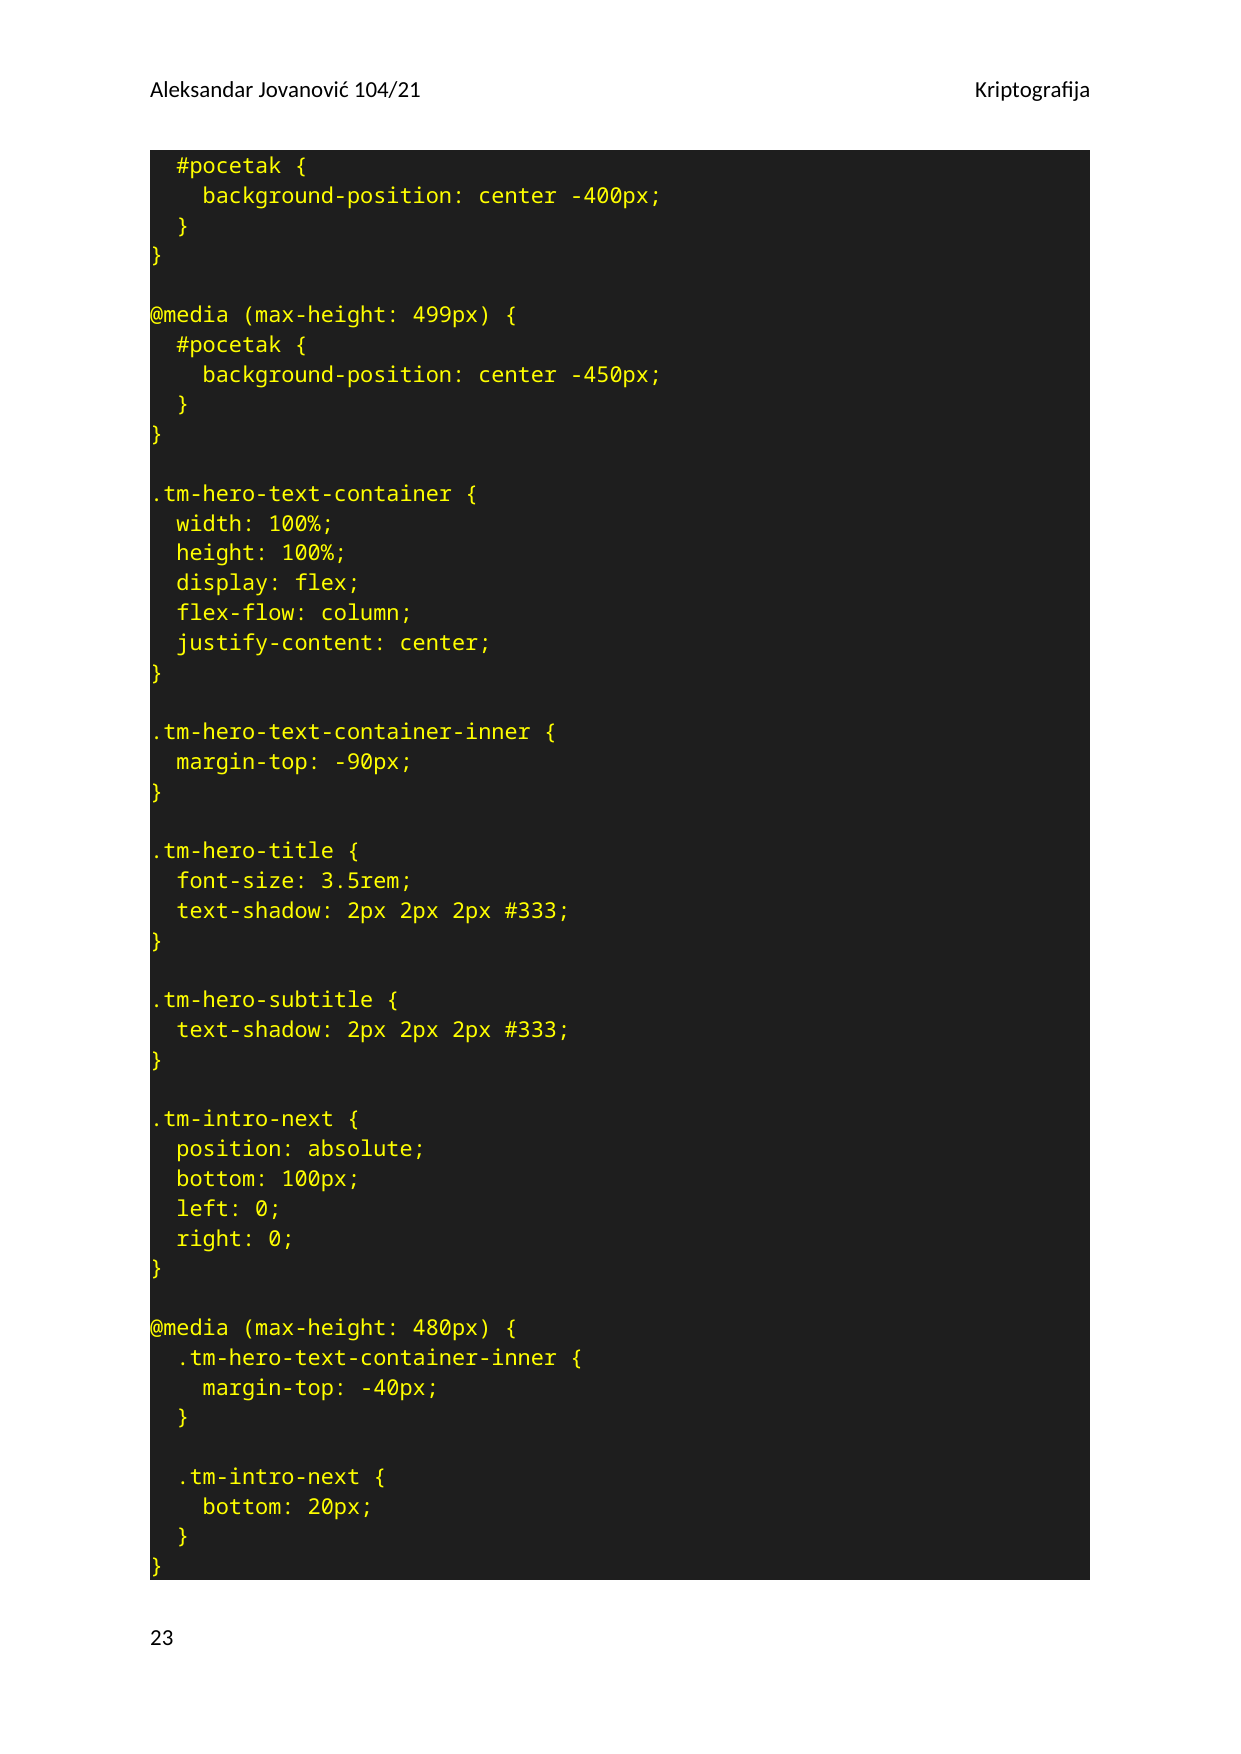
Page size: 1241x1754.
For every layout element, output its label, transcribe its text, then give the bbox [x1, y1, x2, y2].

text .tm-intro-next { [150, 1103, 1090, 1133]
text font-size: 3.5rem; [150, 865, 1090, 895]
text background-position: center -400px; [150, 180, 1090, 209]
text } [150, 1044, 1090, 1073]
text } [150, 924, 1090, 954]
text #pocetak { [150, 329, 1090, 358]
text margin-top: -40px; [150, 1371, 1090, 1401]
text left: 0; [150, 1193, 1090, 1222]
text width: 100%; [150, 507, 1090, 537]
text } [150, 656, 1090, 686]
text bottom: 20px; [150, 1491, 1090, 1520]
text } [150, 1520, 1090, 1550]
text margin-top: -90px; [150, 746, 1090, 776]
text display: flex; [150, 567, 1090, 597]
text right: 0; [150, 1222, 1090, 1252]
text height: 100%; [150, 537, 1090, 567]
text @media (max-height: 480px) { [150, 1312, 1090, 1342]
text justify-content: center; [150, 627, 1090, 656]
text .tm-hero-title { [150, 835, 1090, 865]
text .tm-hero-text-container-inner { [150, 1342, 1090, 1371]
text } [150, 209, 1090, 239]
text bottom: 100px; [150, 1163, 1090, 1193]
text text-shadow: 2px 2px 2px #333; [150, 1014, 1090, 1044]
text } [150, 1550, 1090, 1580]
text background-position: center -450px; [150, 358, 1090, 388]
text .tm-hero-subtitle { [150, 984, 1090, 1014]
text .tm-intro-next { [150, 1461, 1090, 1491]
text #pocetak { [150, 150, 1090, 180]
text text-shadow: 2px 2px 2px #333; [150, 895, 1090, 924]
text } [150, 776, 1090, 805]
text flex-flow: column; [150, 597, 1090, 627]
text } [150, 239, 1090, 269]
text } [150, 1252, 1090, 1282]
text } [150, 388, 1090, 418]
text } [150, 1401, 1090, 1431]
text @media (max-height: 499px) { [150, 299, 1090, 329]
text position: absolute; [150, 1133, 1090, 1163]
text .tm-hero-text-container-inner { [150, 716, 1090, 746]
text } [150, 418, 1090, 448]
text .tm-hero-text-container { [150, 478, 1090, 507]
